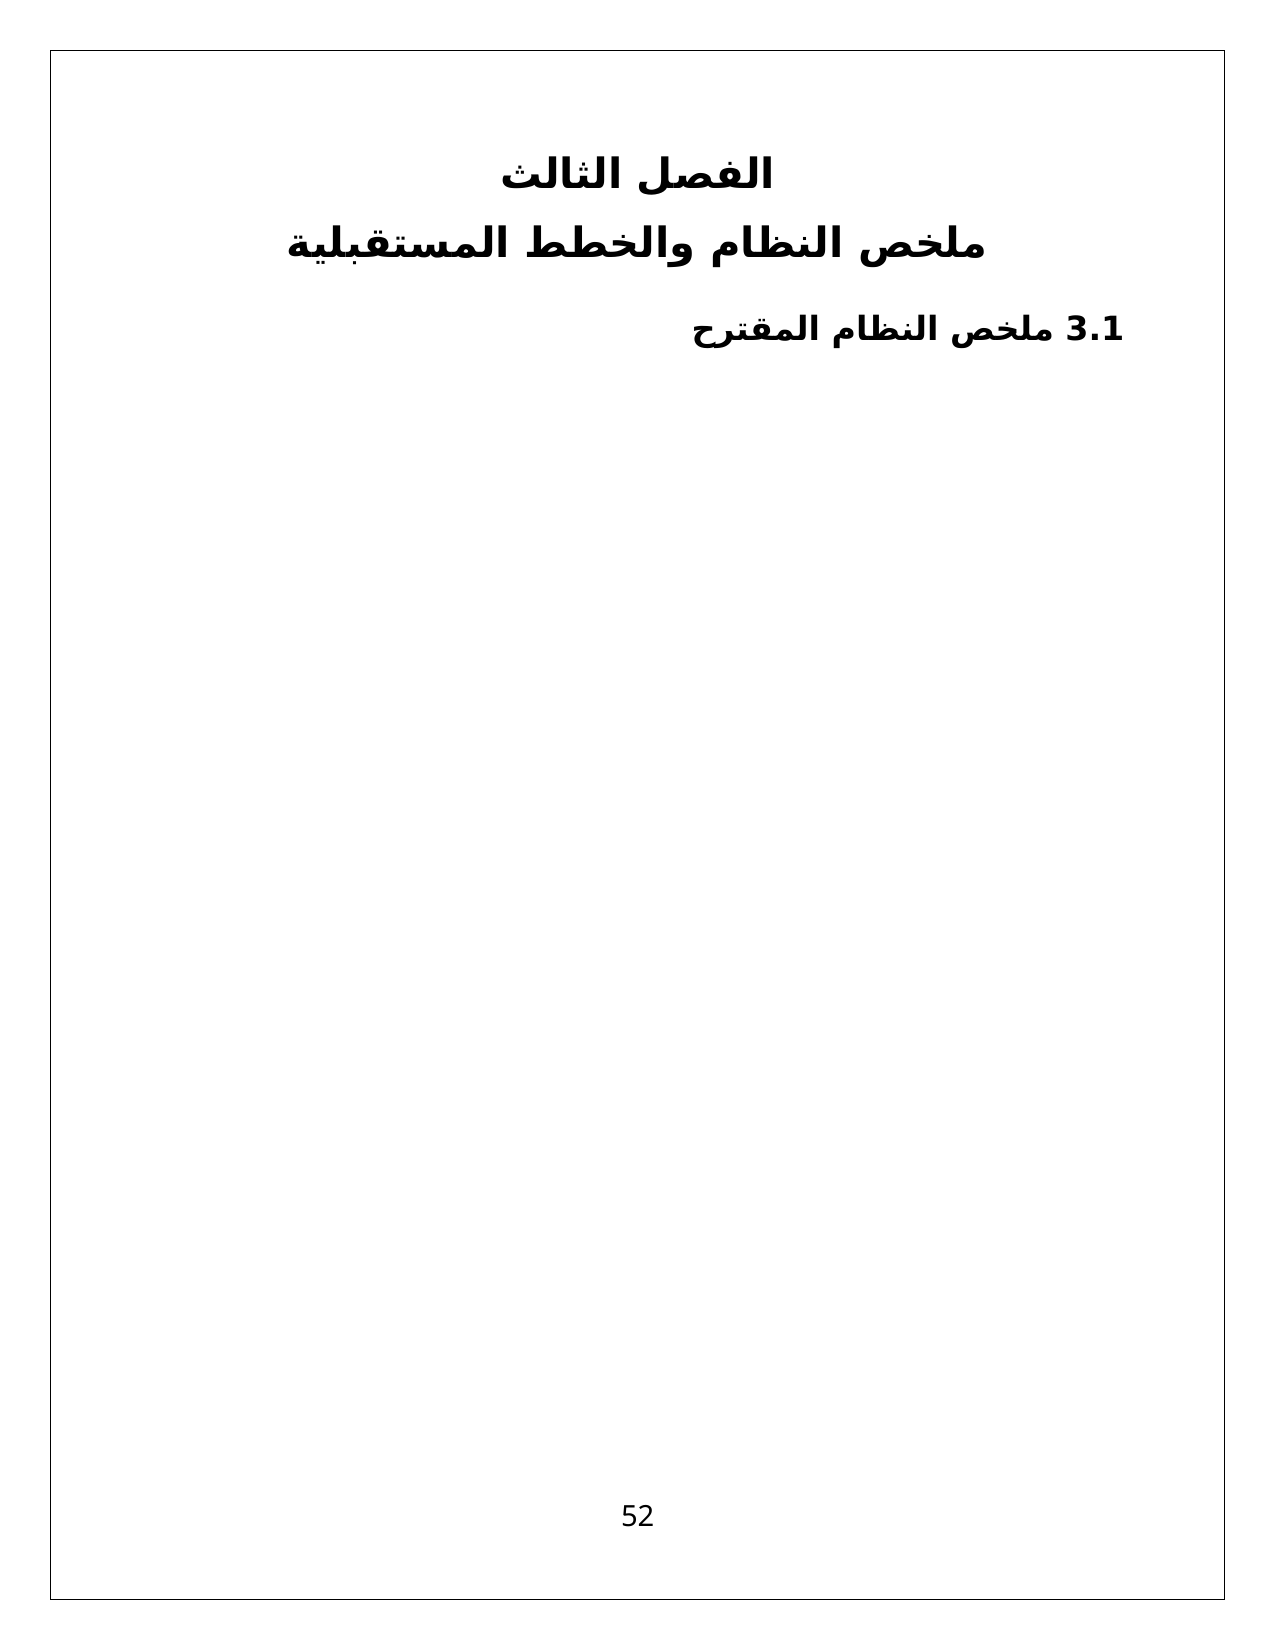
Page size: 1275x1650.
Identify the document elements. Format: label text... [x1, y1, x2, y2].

subtitle 3.1 ملخص النظام المقترح [150, 309, 1124, 348]
subtitle الفصل الثالث [150, 150, 1125, 198]
text ملخص النظام والخطط المستقبلية [150, 219, 1125, 268]
